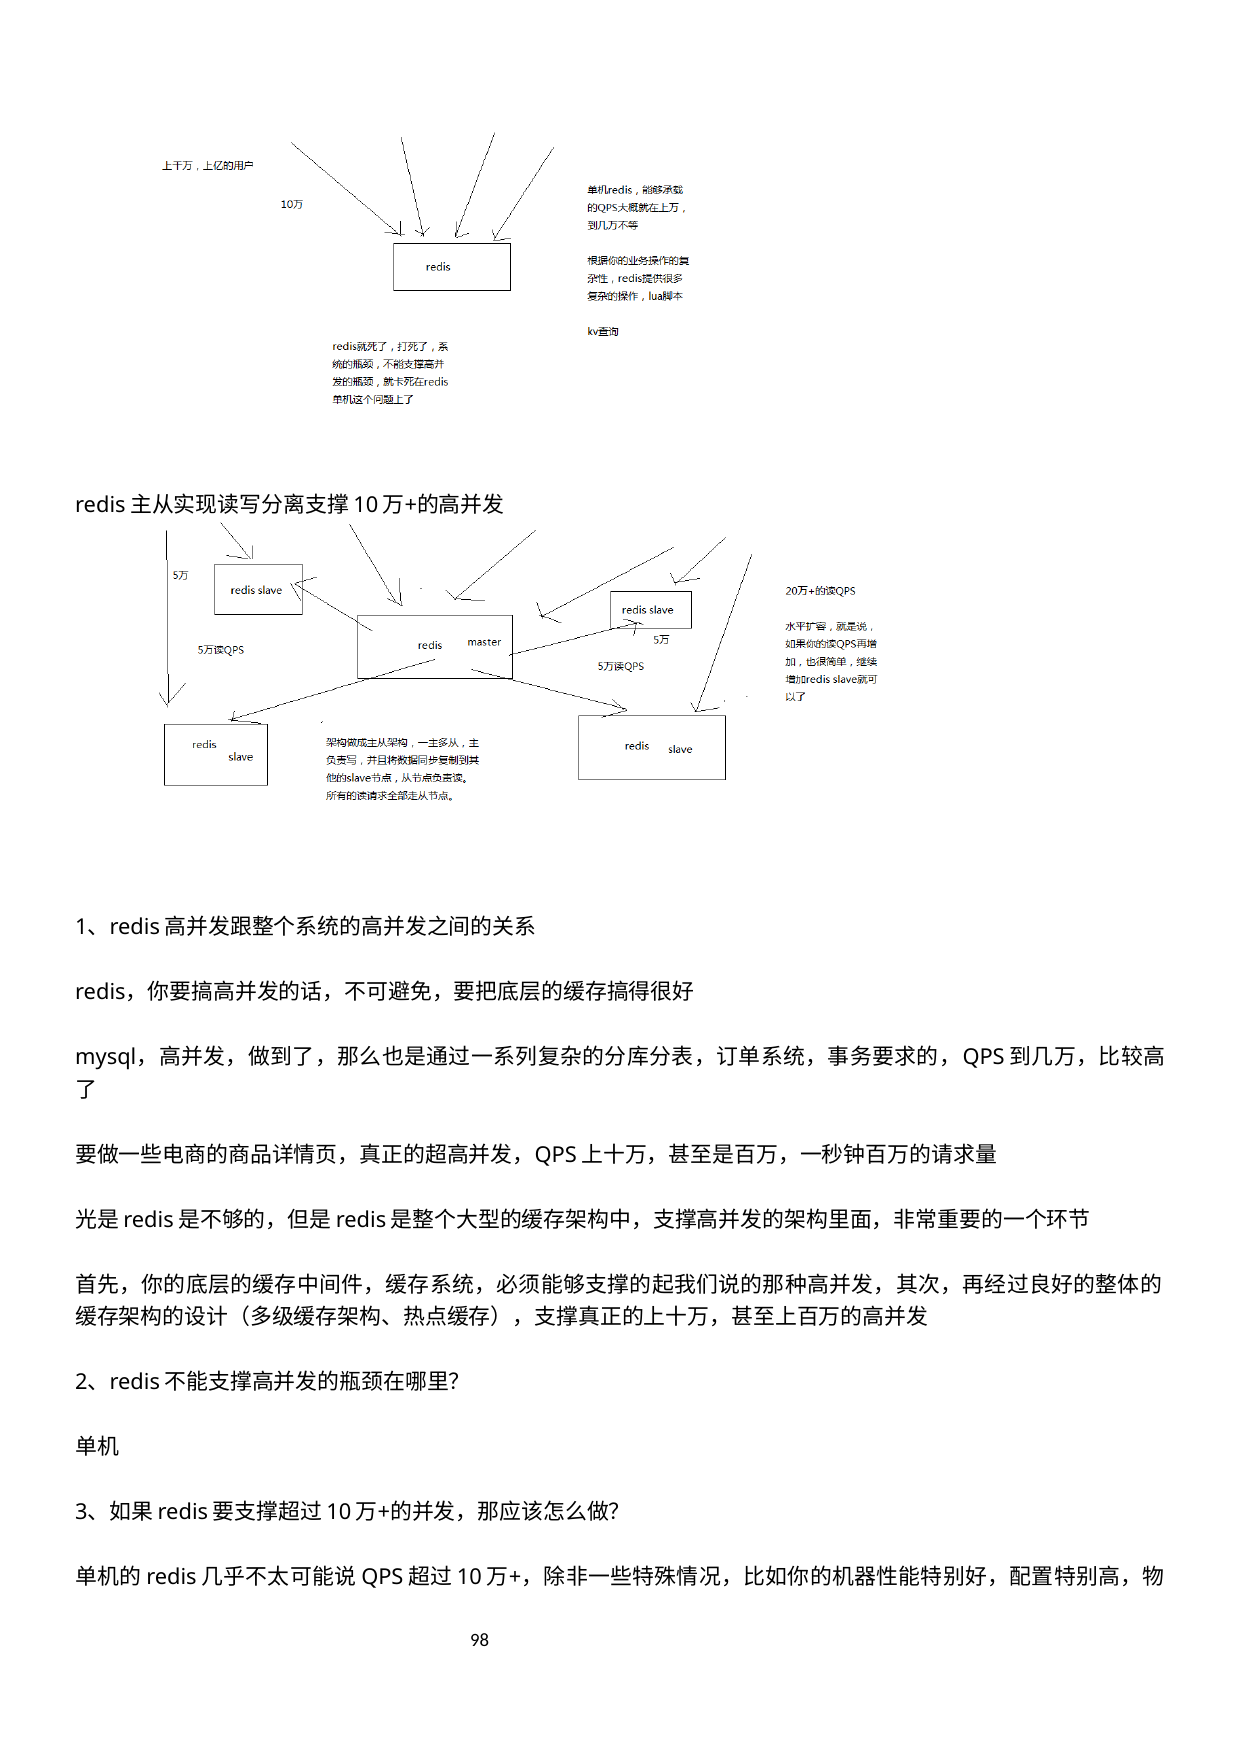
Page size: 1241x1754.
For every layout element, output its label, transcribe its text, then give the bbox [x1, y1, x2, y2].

text redis主从实现读写分离支撑10万+的高并发 [75, 486, 1165, 519]
text mysql，高并发，做到了，那么也是通过一系列复杂的分库分表，订单系统，事务要求的，QPS到几万，比较高了 [75, 1039, 1165, 1104]
picture [75, 518, 939, 858]
text 首先，你的底层的缓存中间件，缓存系统，必须能够支撑的起我们说的那种高并发，其次，再经过良好的整体的缓存架构的设计（多级缓存架构、热点缓存），支撑真正的上十万，甚至上百万的高并发 [75, 1266, 1165, 1331]
text 2、redis不能支撑高并发的瓶颈在哪里？ [75, 1364, 1165, 1396]
text redis，你要搞高并发的话，不可避免，要把底层的缓存搞得很好 [75, 974, 1165, 1006]
text 要做一些电商的商品详情页，真正的超高并发，QPS上十万，甚至是百万，一秒钟百万的请求量 [75, 1136, 1165, 1169]
text 光是redis是不够的，但是redis是整个大型的缓存架构中，支撑高并发的架构里面，非常重要的一个环节 [75, 1201, 1165, 1234]
text 3、如果redis要支撑超过10万+的并发，那应该怎么做？ [75, 1494, 1165, 1526]
picture [75, 128, 939, 468]
text 1、redis高并发跟整个系统的高并发之间的关系 [75, 909, 1165, 941]
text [75, 1559, 1165, 1591]
text 单机 [75, 1429, 1165, 1461]
